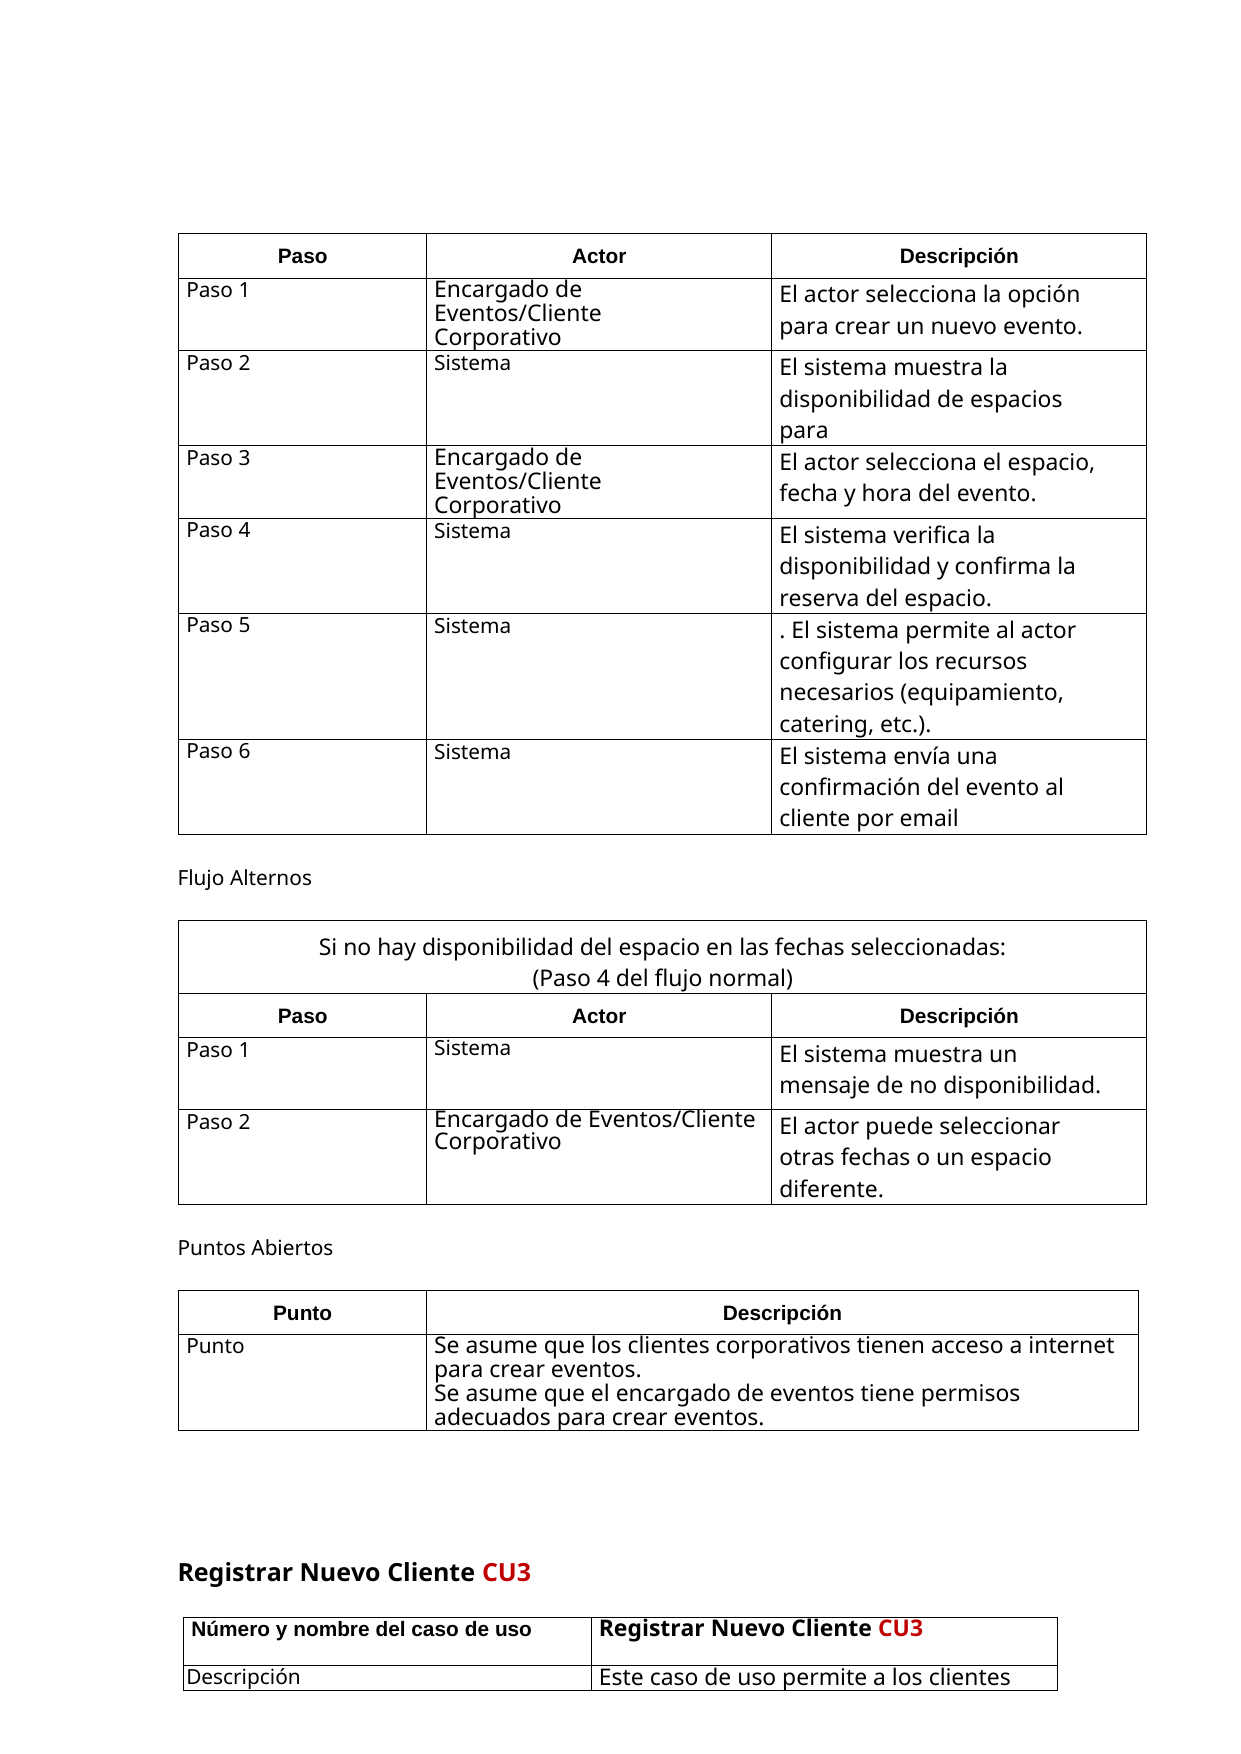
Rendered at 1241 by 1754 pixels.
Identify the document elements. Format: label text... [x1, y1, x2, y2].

table_cell Sistema [427, 740, 771, 834]
table_header Número y nombre del caso de uso [184, 1618, 591, 1664]
table_cell Sistema [427, 351, 771, 445]
table_cell Actor [427, 994, 771, 1037]
table_cell El sistema muestra un mensaje de no disponibilidad. [772, 1038, 1146, 1109]
table_header Actor [427, 234, 771, 277]
table_cell Paso 1 [179, 1038, 426, 1109]
table_cell Descripción [184, 1666, 591, 1690]
table_cell . El sistema permite al actor configurar los recursos necesarios (equipamiento, catering, etc.). [772, 614, 1146, 739]
table_cell Paso 2 [179, 351, 426, 445]
table_header Punto [179, 1291, 426, 1334]
table_cell Paso 3 [179, 446, 426, 518]
table_cell Punto [179, 1335, 426, 1430]
table_cell El sistema envía una confirmación del evento al cliente por email [772, 740, 1146, 834]
table_cell El actor selecciona la opción para crear un nuevo evento. [772, 279, 1146, 350]
table_cell El actor puede seleccionar otras fechas o un espacio diferente. [772, 1110, 1146, 1204]
table_header Paso [179, 234, 426, 277]
table_header Si no hay disponibilidad del espacio en las fechas seleccionadas: (Paso 4 del flujo normal) [179, 921, 1146, 993]
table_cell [592, 1666, 1057, 1690]
table_cell El actor selecciona el espacio, fecha y hora del evento. [772, 446, 1146, 518]
table_cell Paso 2 [179, 1110, 426, 1204]
table_cell Descripción [772, 994, 1146, 1037]
table_cell Sistema [427, 1038, 771, 1109]
table_cell Paso 1 [179, 279, 426, 350]
text Flujo Alternos [177, 863, 1159, 892]
table_cell Paso [179, 994, 426, 1037]
table_cell Encargado de Eventos/Cliente Corporativo [427, 1110, 771, 1204]
table_header Registrar Nuevo Cliente CU3 [592, 1618, 1057, 1664]
table_cell Paso 5 [179, 614, 426, 739]
text Registrar Nuevo Cliente CU3 [177, 1554, 1062, 1588]
table_cell El sistema muestra la disponibilidad de espacios para [772, 351, 1146, 445]
table_cell Encargado de Eventos/Cliente Corporativo [427, 279, 771, 350]
table_cell Paso 4 [179, 519, 426, 613]
table_cell Sistema [427, 519, 771, 613]
table_header Descripción [427, 1291, 1138, 1334]
text Puntos Abiertos [177, 1233, 1159, 1261]
table_cell El sistema verifica la disponibilidad y confirma la reserva del espacio. [772, 519, 1146, 613]
table_header Descripción [772, 234, 1146, 277]
table_cell Encargado de Eventos/Cliente Corporativo [427, 446, 771, 518]
table_cell Se asume que los clientes corporativos tienen acceso a internet para crear eventos. Se asume que el encargado de eventos tiene permisos adecuados para crear eventos. [427, 1335, 1138, 1430]
table_cell Sistema [427, 614, 771, 739]
table_cell Paso 6 [179, 740, 426, 834]
